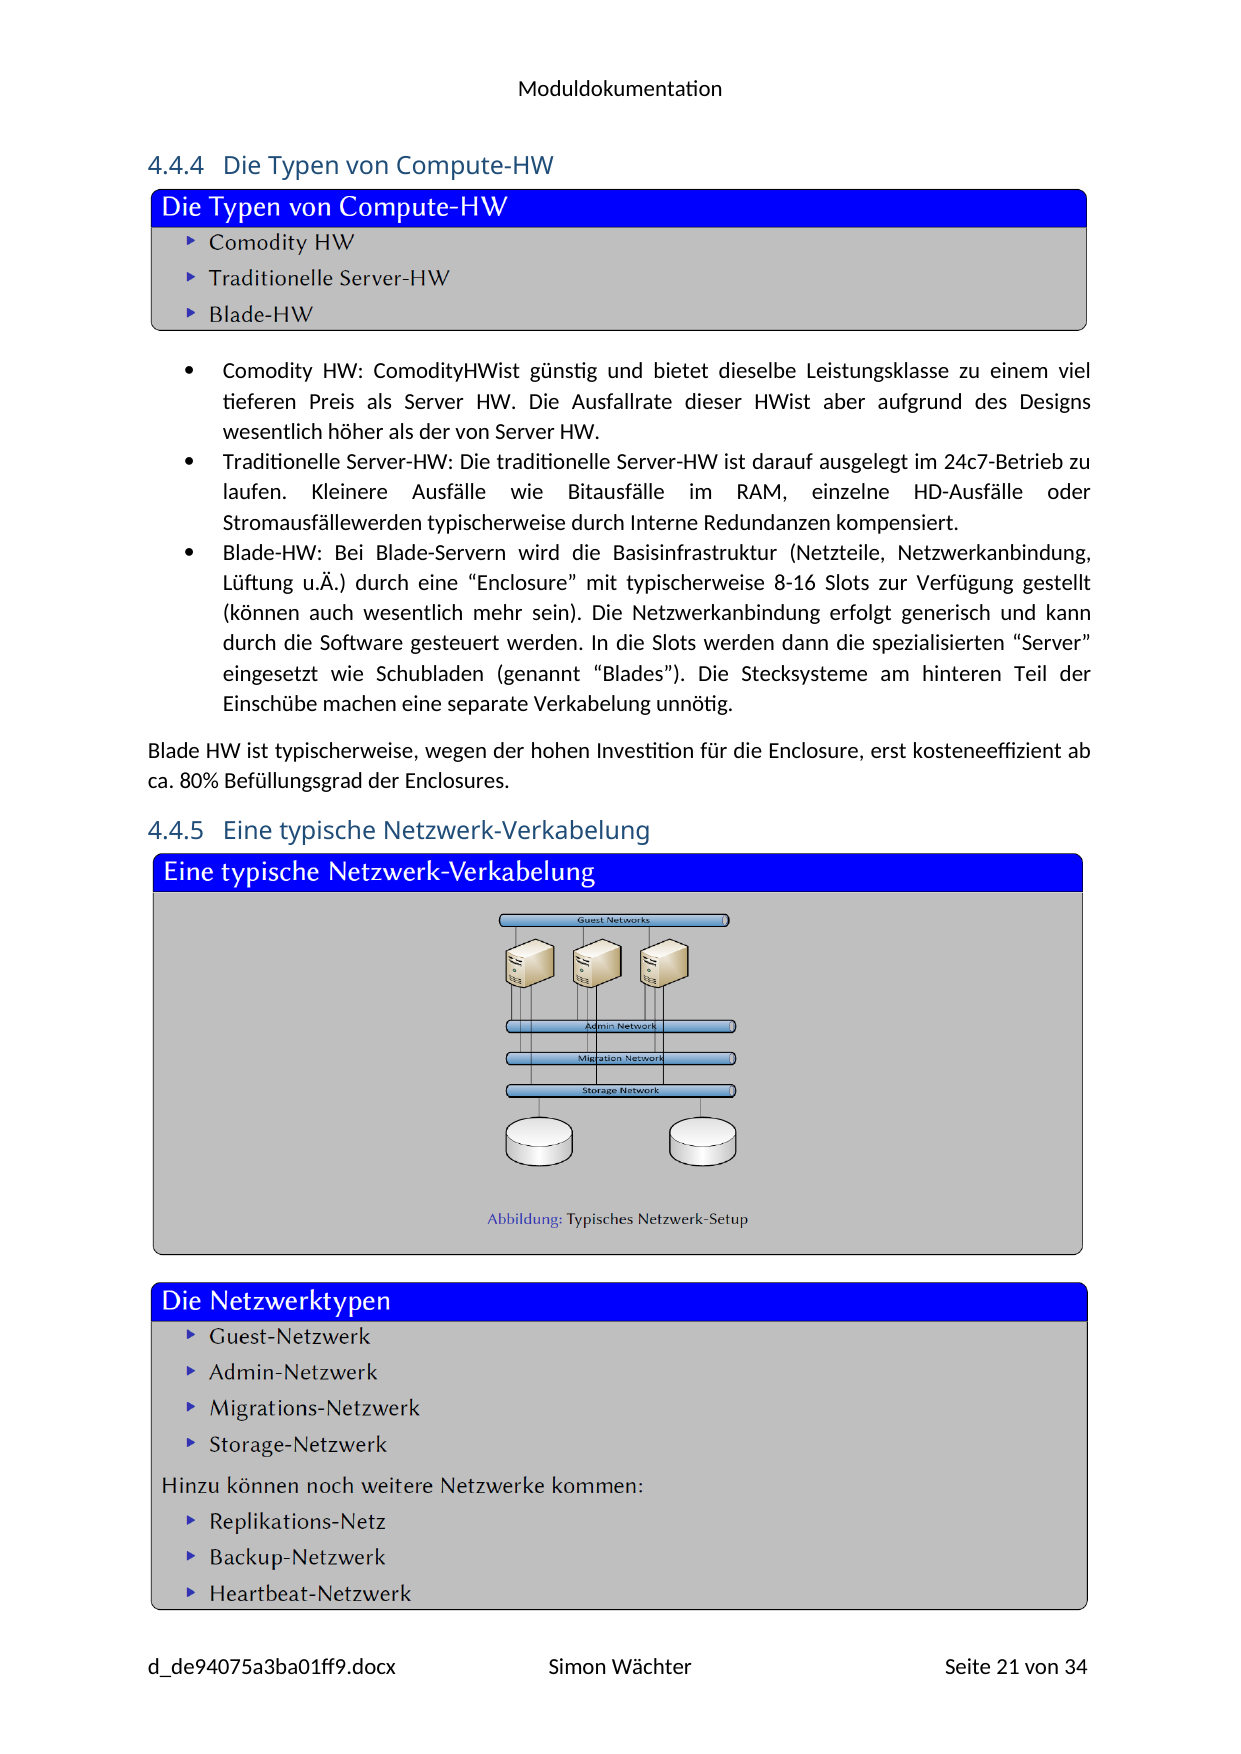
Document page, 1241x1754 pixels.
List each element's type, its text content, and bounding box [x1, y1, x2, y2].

subtitle Eine typische Netzwerk-Verkabelung [148, 813, 1093, 847]
text Blade HW ist typischerweise, wegen der hohen Investition für die Enclosure, erst kosteneeffizient ab ca. 80% Befüllungsgrad der Enclosures. [148, 736, 1093, 794]
subtitle Die Typen von Compute-HW [148, 148, 1093, 182]
list Blade-HW: Bei Blade-Servern wird die Basisinfrastruktur (Netzteile, Netzwerkanbindung, Lüftung u.Ä.) durch eine “Enclosure” mit typischerweise 8-16 Slots zur Verfügung gestellt (können auch wesentlich mehr sein). Die Netzwerkanbindung erfolgt generisch und kann durch die Software gesteuert werden. In die Slots werden dann die spezialisierten “Server” eingesetzt wie Schubladen (genannt “Blades”). Die Stecksysteme am hinteren Teil der Einschübe machen eine separate Verkabelung unnötig. [185, 538, 1093, 717]
list Traditionelle Server-HW: Die traditionelle Server-HW ist darauf ausgelegt im 24c7-Betrieb zu laufen. Kleinere Ausfälle wie Bitausfälle im RAM, einzelne HD-Ausfälle oder Stromausfällewerden typischerweise durch Interne Redundanzen kompensiert. [185, 447, 1093, 536]
picture [147, 849, 1093, 1262]
list Comodity HW: ComodityHWist günstig und bietet dieselbe Leistungsklasse zu einem viel tieferen Preis als Server HW. Die Ausfallrate dieser HWist aber aufgrund des Designs wesentlich höher als der von Server HW. [185, 357, 1093, 445]
picture [147, 184, 1093, 338]
picture [147, 1280, 1093, 1617]
